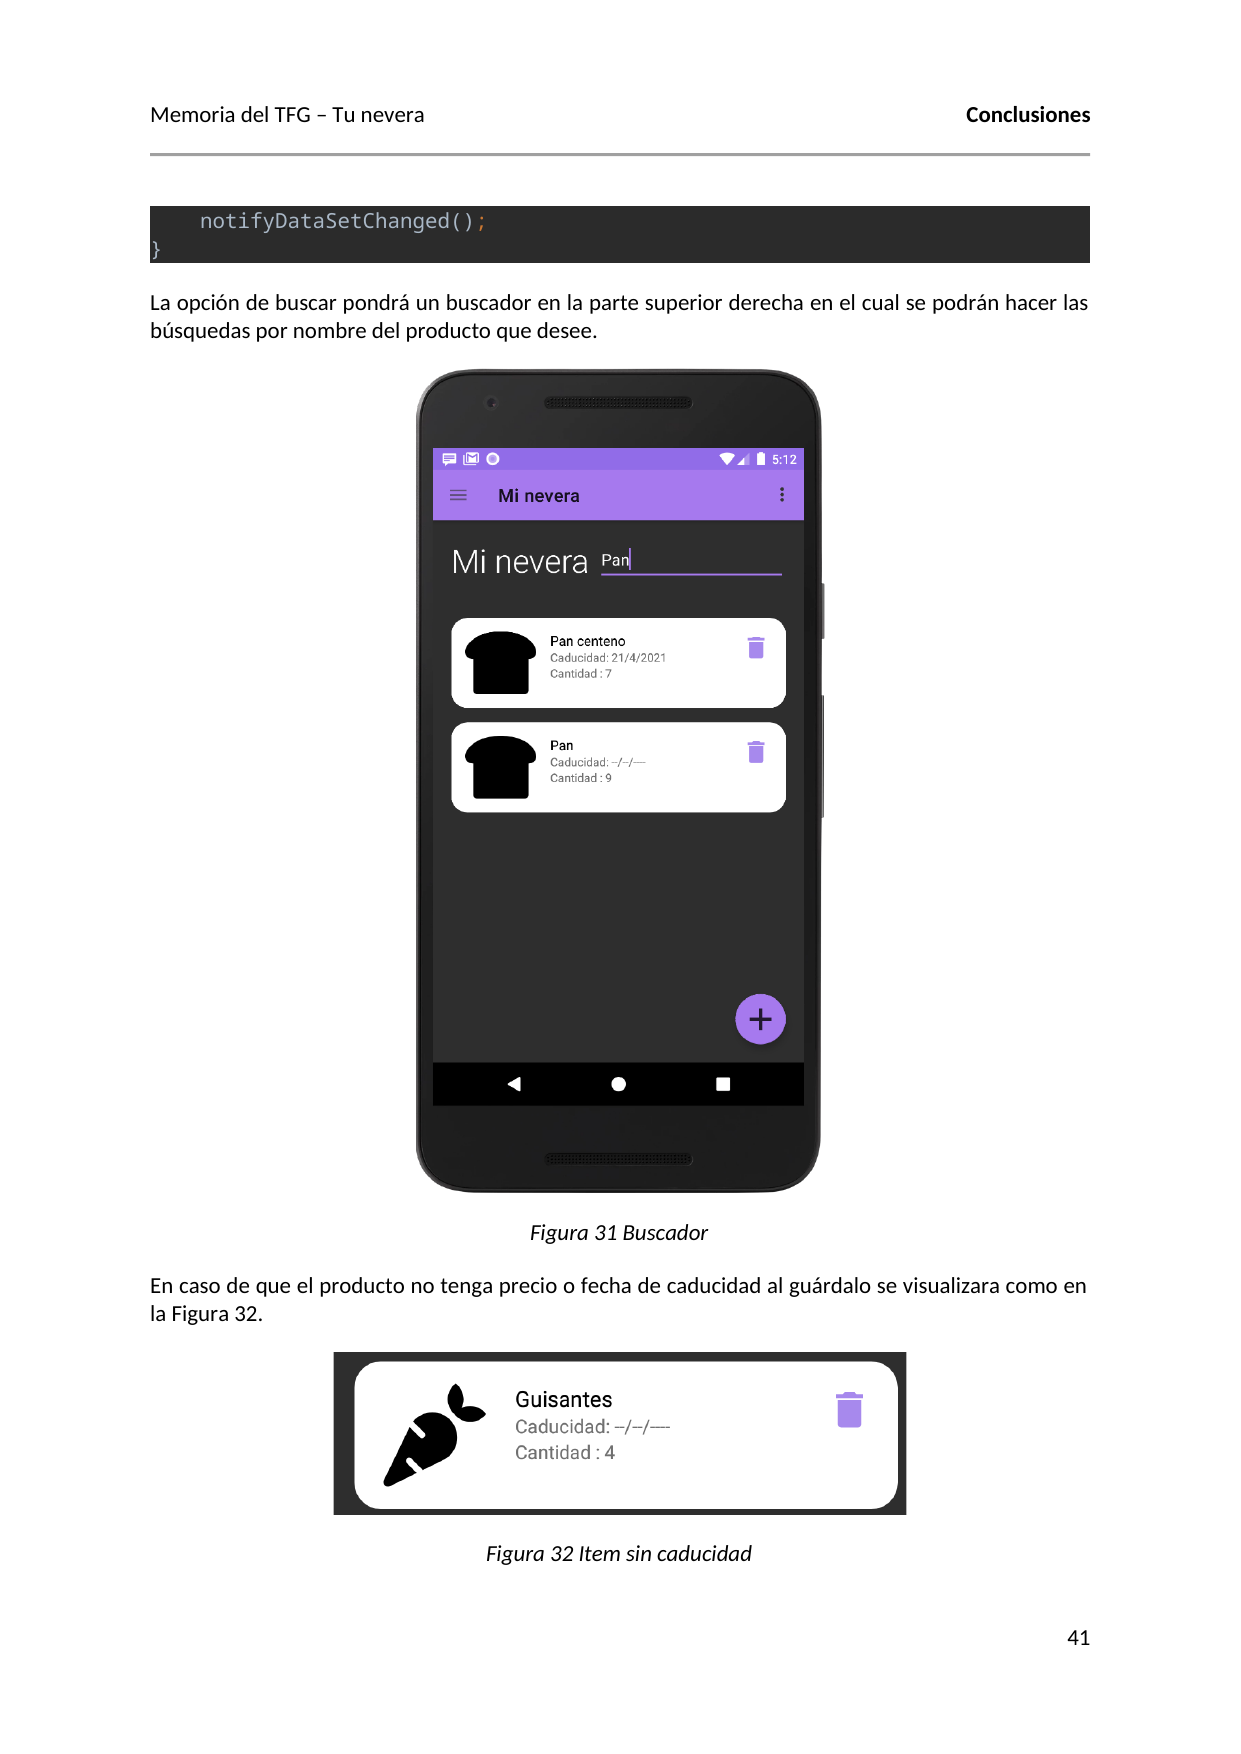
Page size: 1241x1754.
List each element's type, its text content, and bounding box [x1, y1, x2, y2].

picture [333, 1352, 907, 1515]
picture [416, 368, 825, 1193]
text Figura 32 Item sin caducidad [150, 1539, 1090, 1567]
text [150, 206, 1090, 263]
text En caso de que el producto no tenga precio o fecha de caducidad al guárdalo se visualizara como en la Figura 30. [150, 1271, 1090, 1327]
text La opción de buscar pondrá un buscador en la parte superior derecha en el cual se podrán hacer las búsquedas por nombre del producto que desee. [150, 288, 1090, 344]
text Figura 31 Buscador [150, 1218, 1090, 1246]
